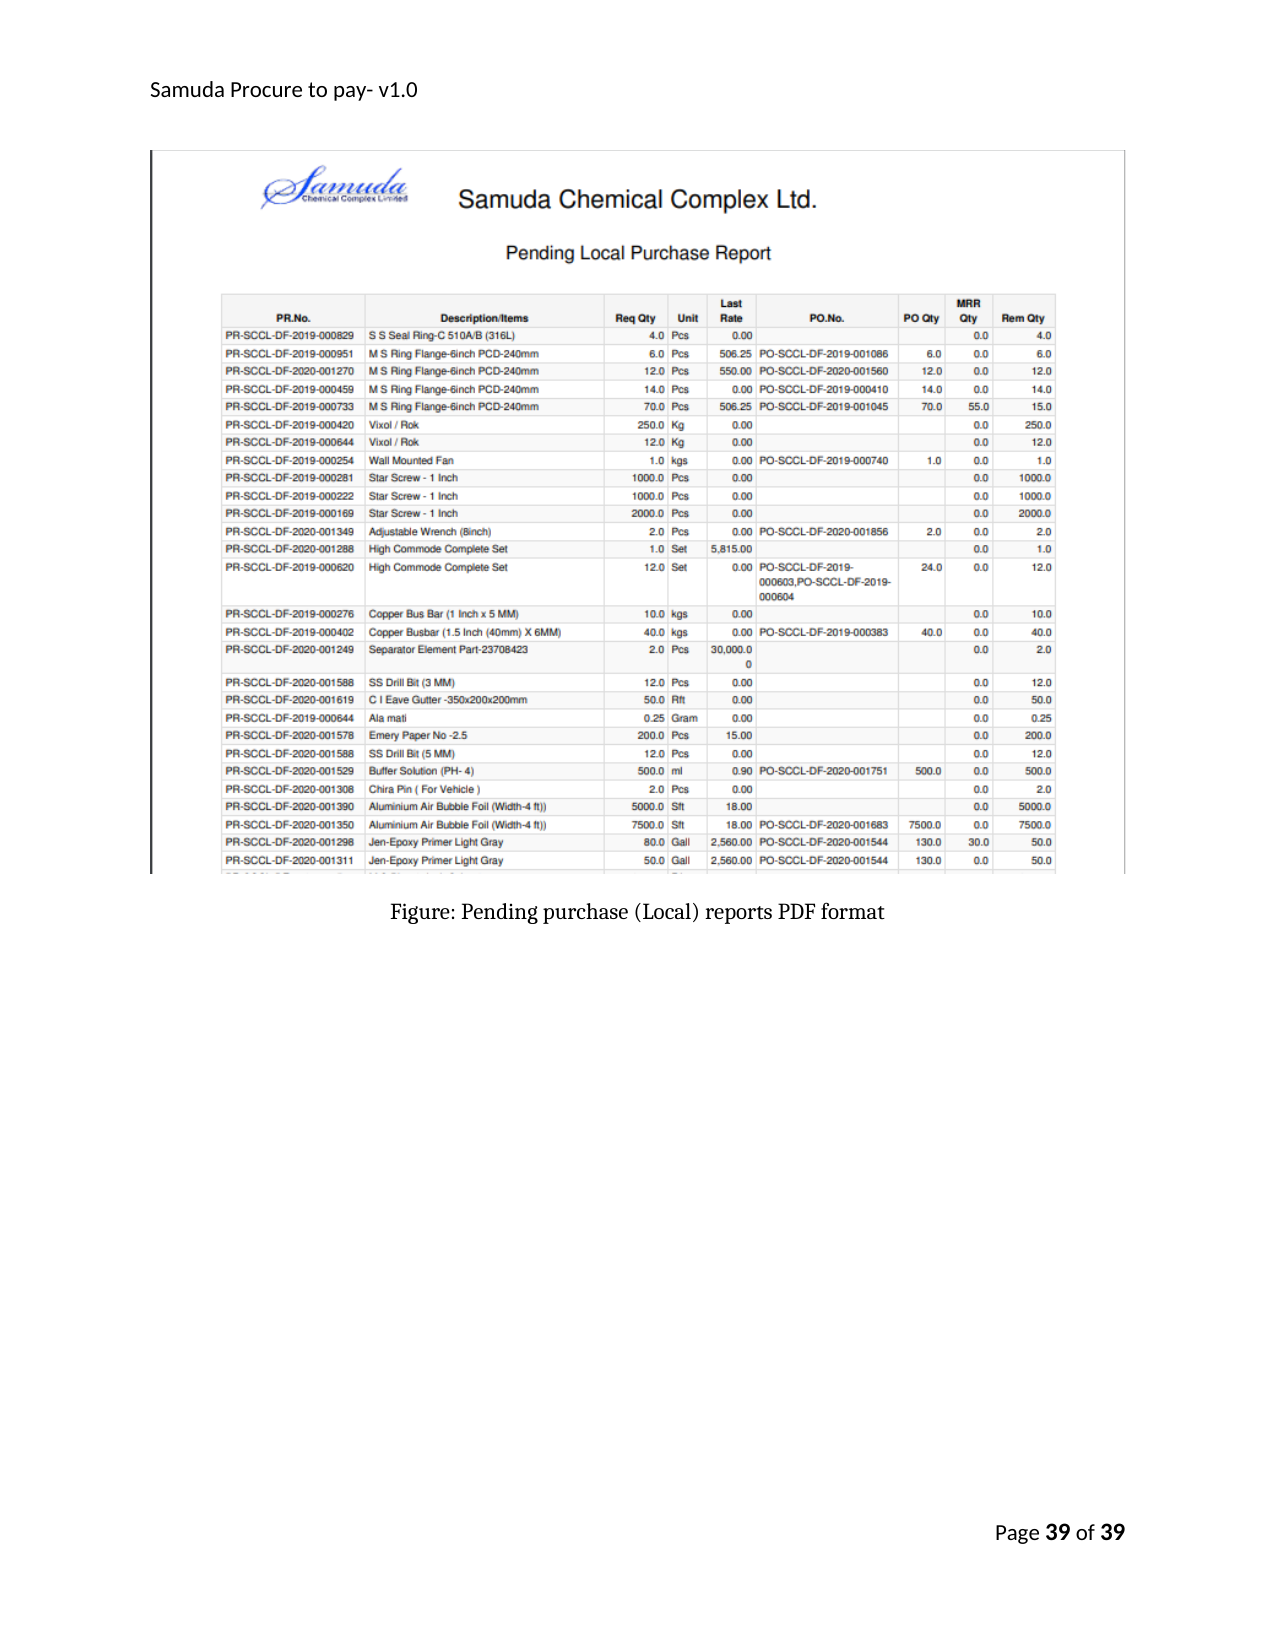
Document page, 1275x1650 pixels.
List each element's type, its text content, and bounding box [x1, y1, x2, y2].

picture [150, 150, 1125, 874]
text Figure: Pending purchase (Local) reports PDF format [150, 899, 1125, 925]
